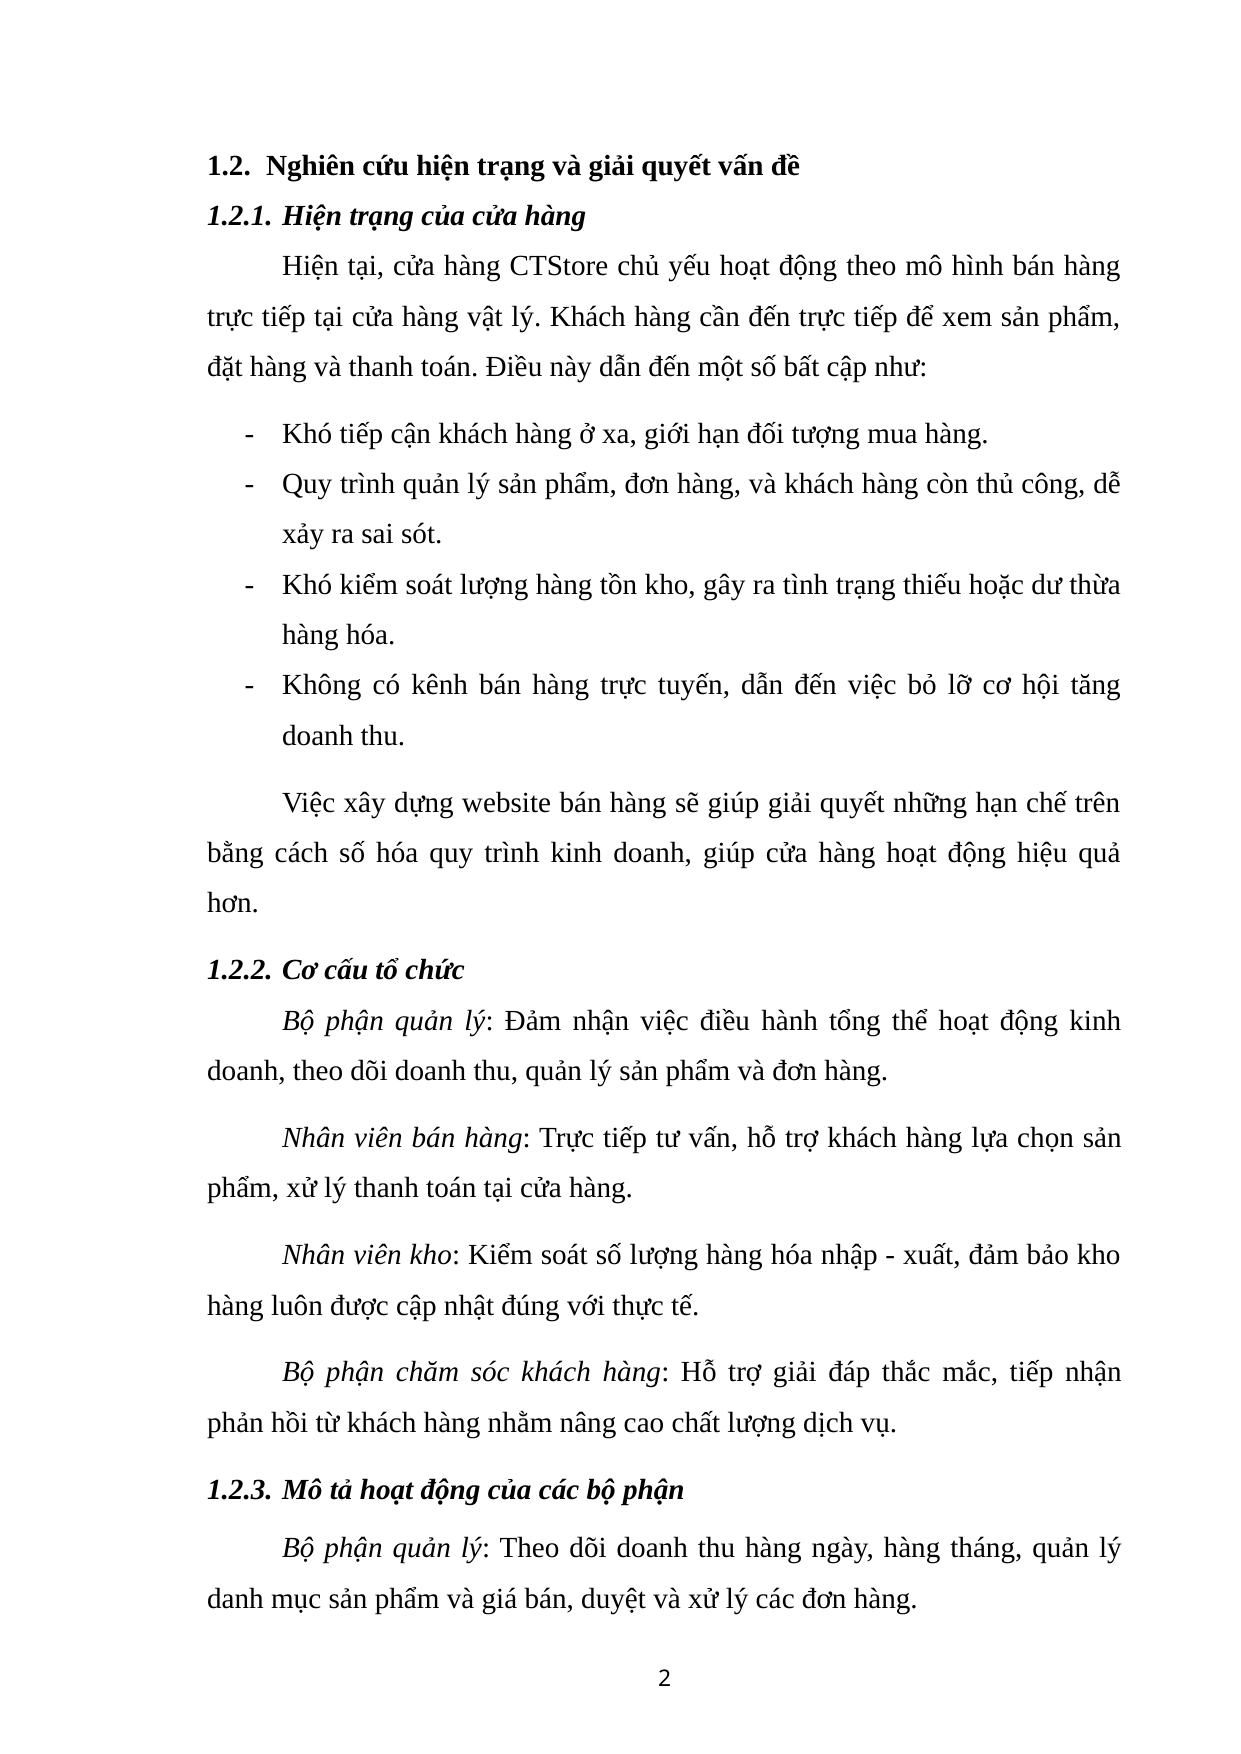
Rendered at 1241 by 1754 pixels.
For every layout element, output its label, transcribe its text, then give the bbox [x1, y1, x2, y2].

text Hiện tại, cửa hàng CTStore chủ yếu hoạt động theo mô hình bán hàng trực tiếp tại cửa hàng vật lý. Khách hàng cần đến trực tiếp để xem sản phẩm, đặt hàng và thanh toán. Điều này dẫn đến một số bất cập như: [207, 248, 1122, 382]
subtitle Nghiên cứu hiện trạng và giải quyết vấn đề [207, 148, 1122, 181]
text Bộ phận quản lý: Đảm nhận việc điều hành tổng thể hoạt động kinh doanh, theo dõi doanh thu, quản lý sản phẩm và đơn hàng. [207, 1003, 1122, 1087]
list Quy trình quản lý sản phẩm, đơn hàng, và khách hàng còn thủ công, dễ xảy ra sai sót. [244, 466, 1122, 550]
subtitle Mô tả hoạt động của các bộ phận [207, 1472, 1122, 1505]
text Bộ phận chăm sóc khách hàng: Hỗ trợ giải đáp thắc mắc, tiếp nhận phản hồi từ khách hàng nhằm nâng cao chất lượng dịch vụ. [207, 1354, 1122, 1438]
subtitle Hiện trạng của cửa hàng [207, 198, 1122, 232]
list Khó tiếp cận khách hàng ở xa, giới hạn đối tượng mua hàng. [244, 416, 1122, 449]
list Khó kiểm soát lượng hàng tồn kho, gây ra tình trạng thiếu hoặc dư thừa hàng hóa. [244, 567, 1122, 651]
subtitle Cơ cấu tổ chức [207, 952, 1122, 986]
text Nhân viên kho: Kiểm soát số lượng hàng hóa nhập - xuất, đảm bảo kho hàng luôn được cập nhật đúng với thực tế. [207, 1237, 1122, 1321]
text Việc xây dựng website bán hàng sẽ giúp giải quyết những hạn chế trên bằng cách số hóa quy trình kinh doanh, giúp cửa hàng hoạt động hiệu quả hơn. [207, 785, 1122, 919]
text Bộ phận quản lý: Theo dõi doanh thu hàng ngày, hàng tháng, quản lý danh mục sản phẩm và giá bán, duyệt và xử lý các đơn hàng. [207, 1531, 1122, 1614]
text Nhân viên bán hàng: Trực tiếp tư vấn, hỗ trợ khách hàng lựa chọn sản phẩm, xử lý thanh toán tại cửa hàng. [207, 1120, 1122, 1204]
list Không có kênh bán hàng trực tuyến, dẫn đến việc bỏ lỡ cơ hội tăng doanh thu. [244, 667, 1122, 751]
